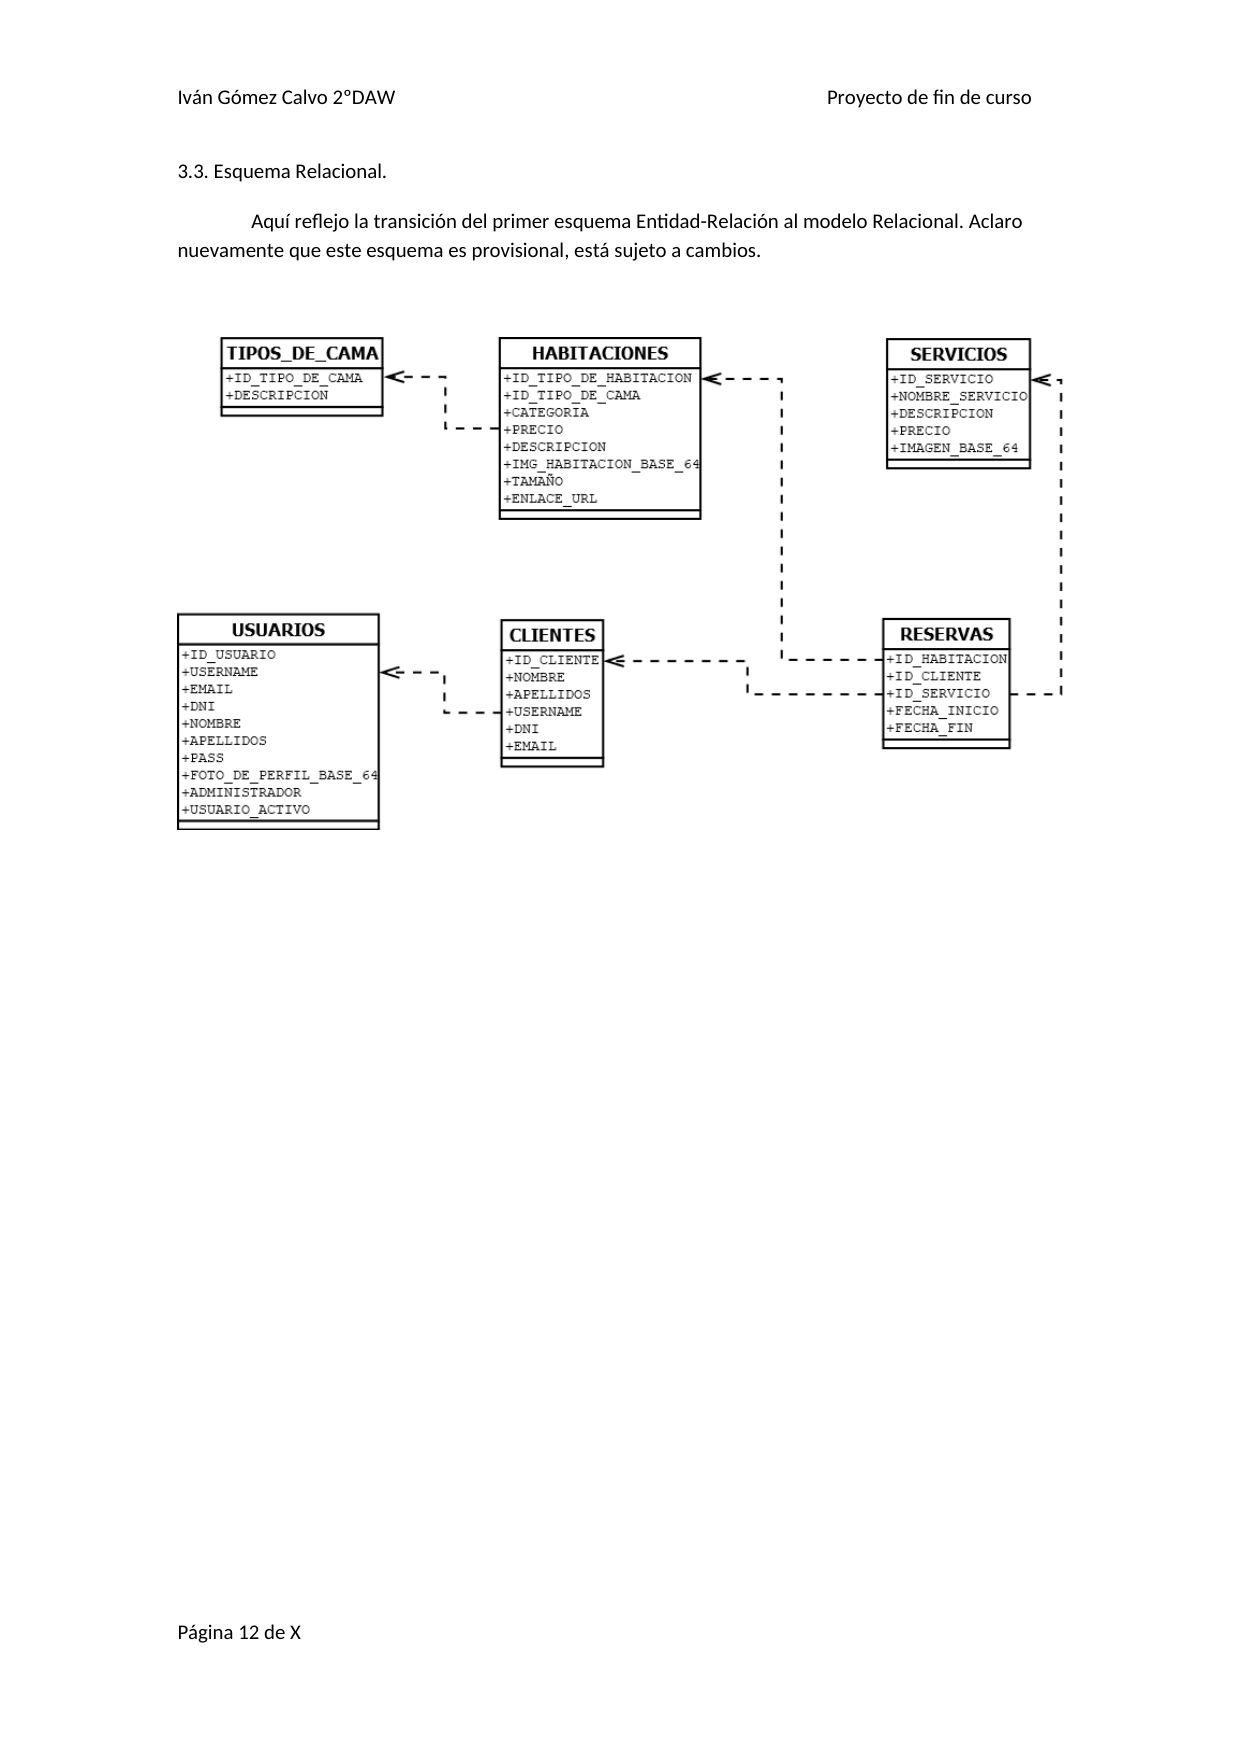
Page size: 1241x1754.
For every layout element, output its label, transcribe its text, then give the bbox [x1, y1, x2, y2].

picture [177, 337, 1063, 830]
text 3.3. Esquema Relacional. [177, 158, 1063, 183]
text Aquí reflejo la transición del primer esquema Entidad-Relación al modelo Relacional. Aclaro nuevamente que este esquema es provisional, está sujeto a cambios. [177, 208, 1063, 263]
